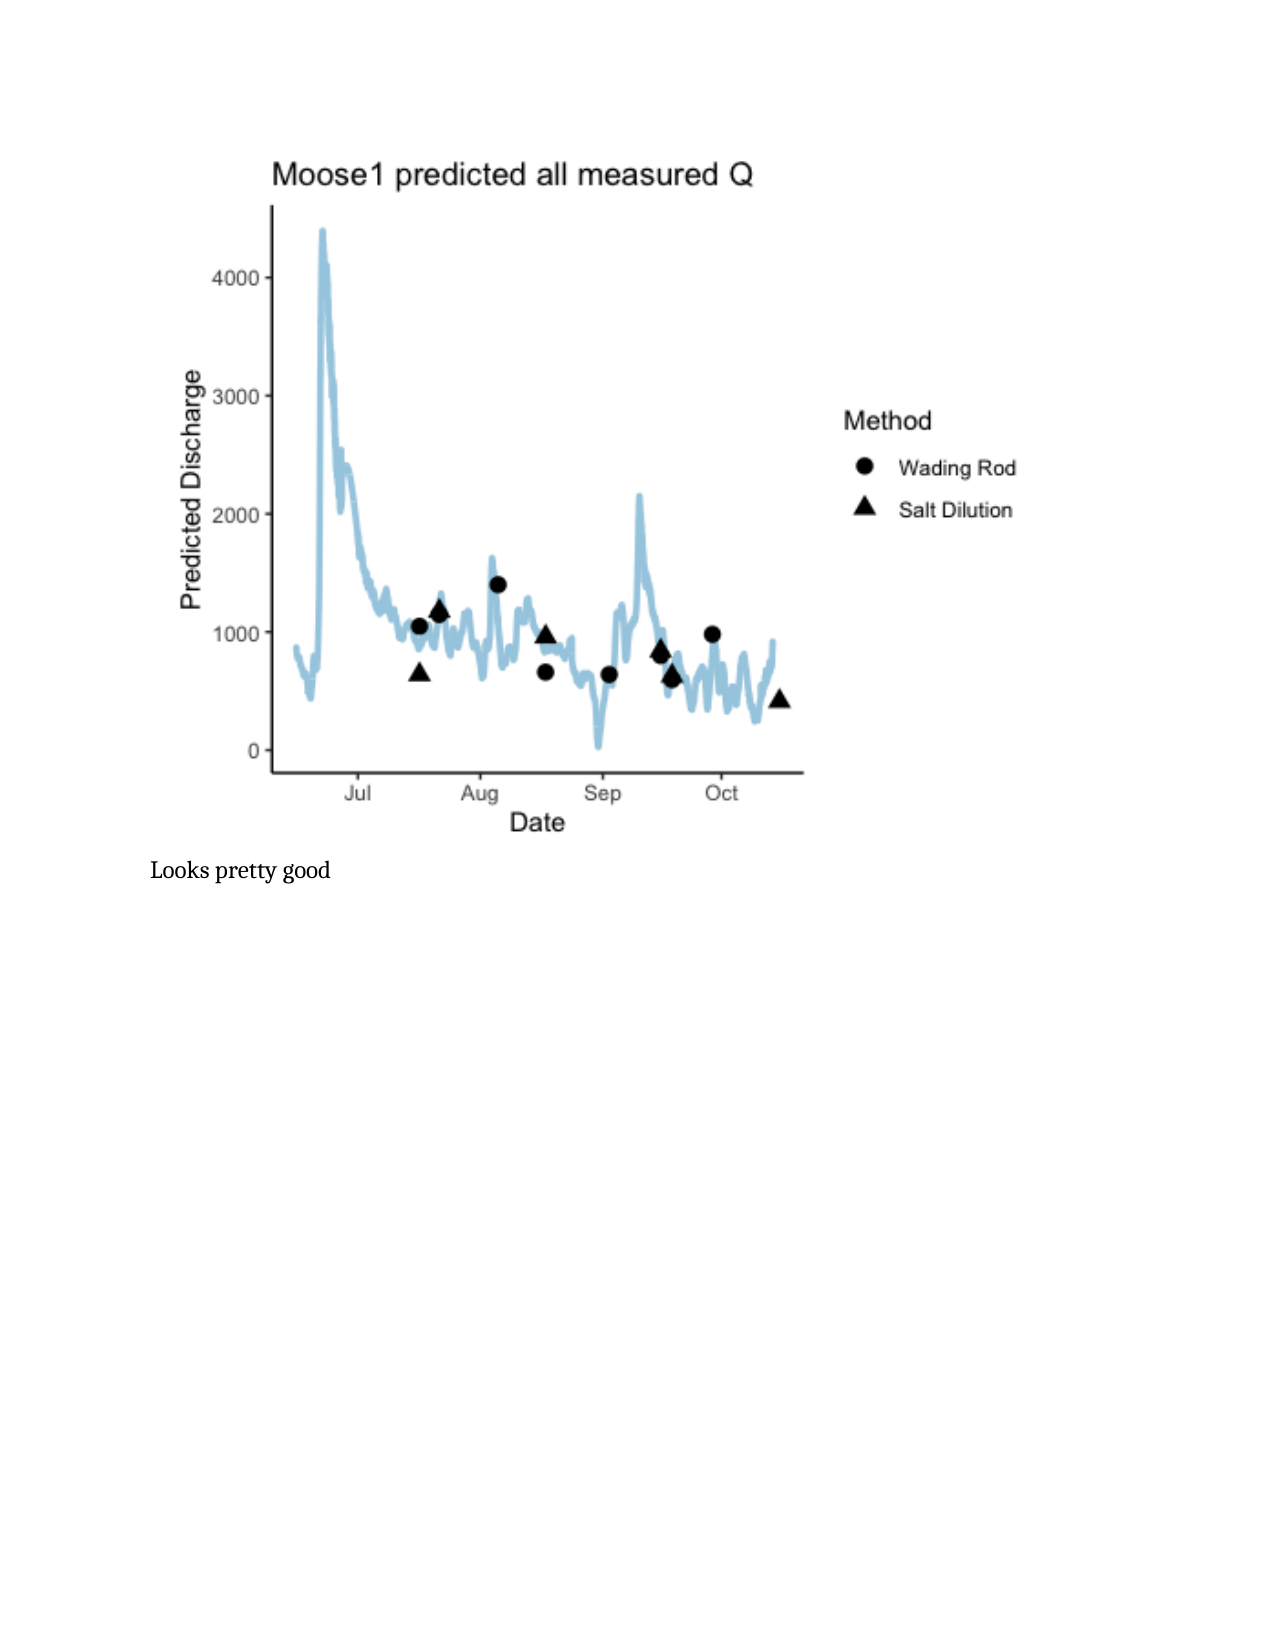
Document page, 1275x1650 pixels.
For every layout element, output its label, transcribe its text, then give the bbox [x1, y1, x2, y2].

picture [168, 150, 1044, 850]
